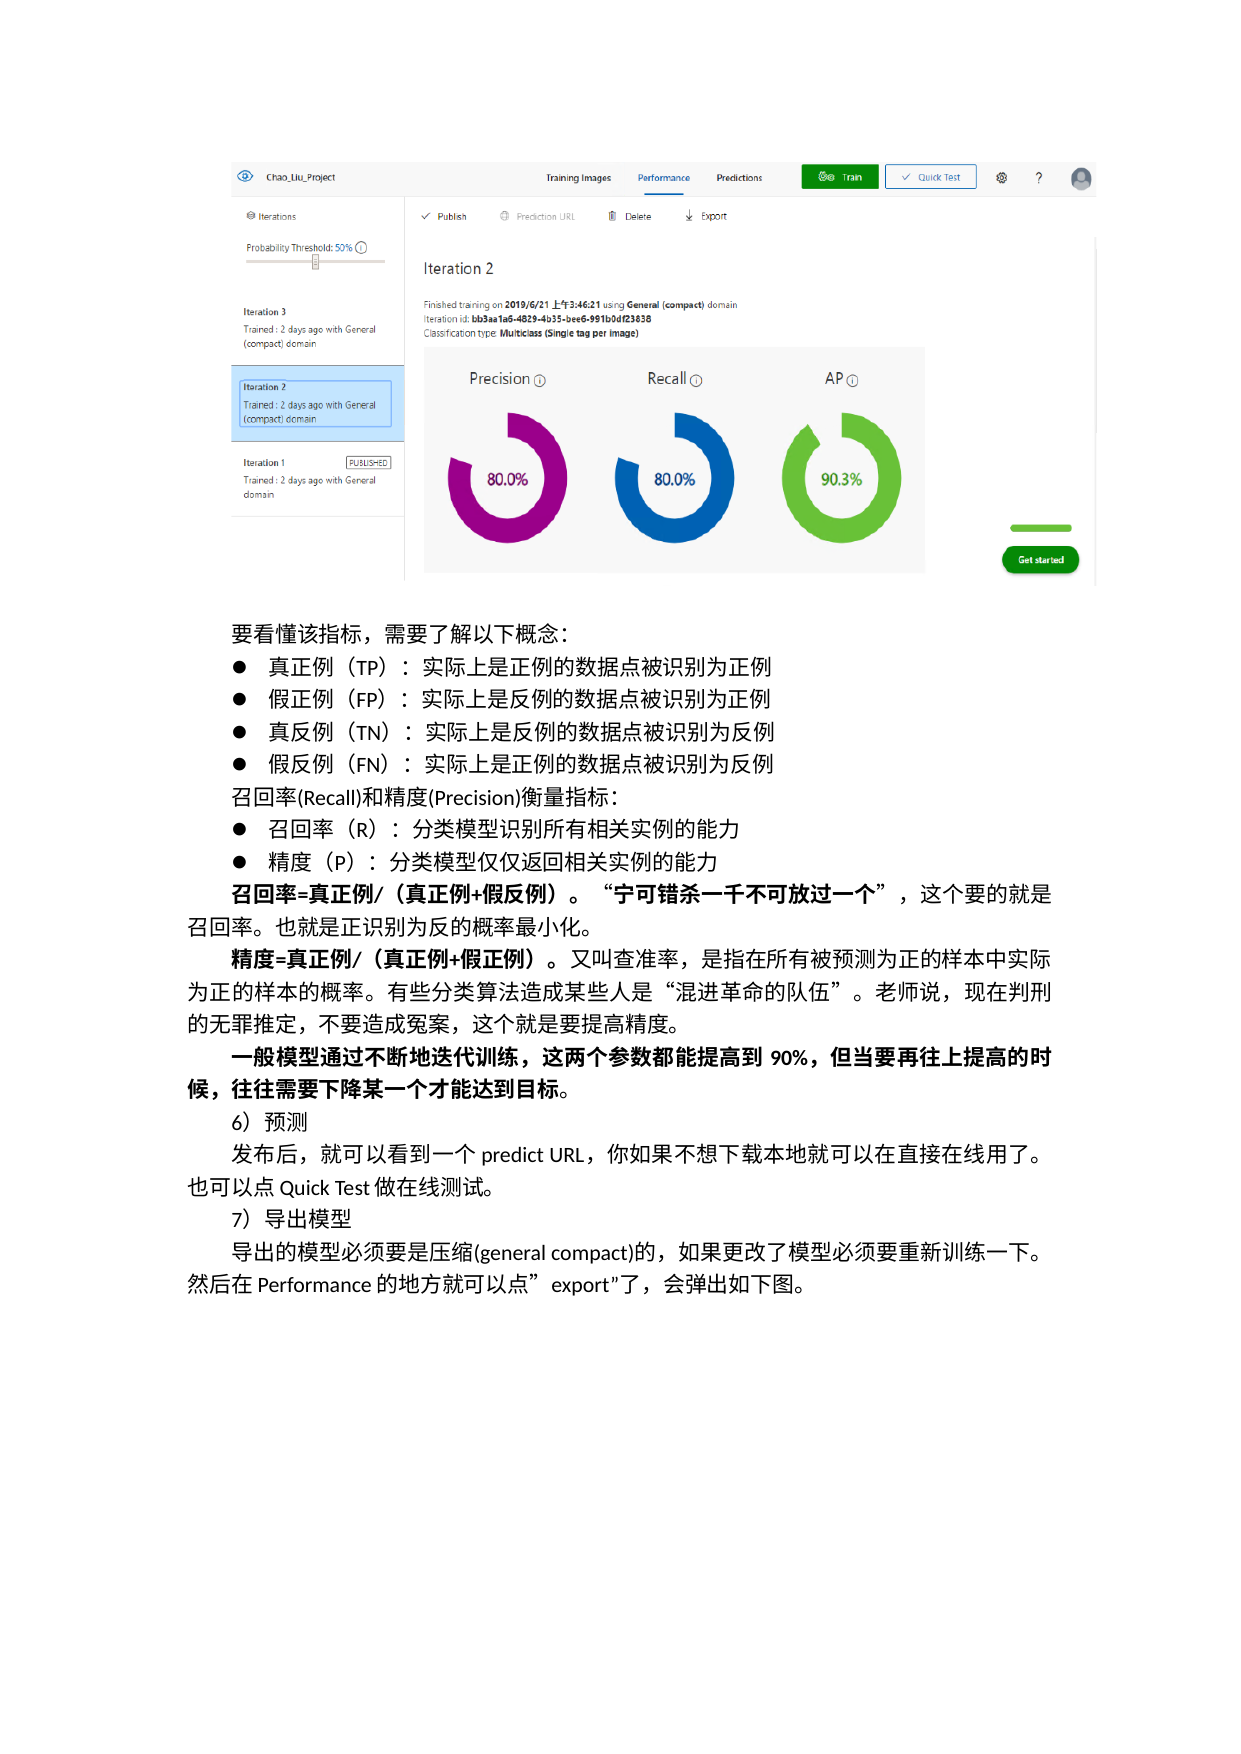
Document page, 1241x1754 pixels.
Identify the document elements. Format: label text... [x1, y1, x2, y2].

list 真反例（TN）：实际上是反例的数据点被识别为反例 [231, 714, 1053, 747]
picture [231, 162, 1097, 586]
list 精度（P）：分类模型仅仅返回相关实例的能力 [231, 844, 1053, 877]
text 7）导出模型 [187, 1202, 1053, 1234]
text 精度=真正例/（真正例+假正例）。又叫查准率，是指在所有被预测为正的样本中实际为正的样本的概率。有些分类算法造成某些人是“混进革命的队伍”。老师说，现在判刑的无罪推定，不要造成冤案，这个就是要提高精度。 [187, 942, 1053, 1039]
list 假正例（FP）：实际上是反例的数据点被识别为正例 [231, 682, 1053, 714]
text 召回率(Recall)和精度(Precision)衡量指标： [187, 779, 1053, 812]
list 假反例（FN）：实际上是正例的数据点被识别为反例 [231, 747, 1053, 779]
text 要看懂该指标，需要了解以下概念： [187, 617, 1053, 649]
list 召回率（R）：分类模型识别所有相关实例的能力 [231, 812, 1053, 844]
text 发布后，就可以看到一个predict URL，你如果不想下载本地就可以在直接在线用了。也可以点Quick Test做在线测试。 [187, 1137, 1053, 1202]
text 召回率=真正例/（真正例+假反例）。“宁可错杀一千不可放过一个”，这个要的就是召回率。也就是正识别为反的概率最小化。 [187, 877, 1053, 942]
text 一般模型通过不断地迭代训练，这两个参数都能提高到90%，但当要再往上提高的时候，往往需要下降某一个才能达到目标。 [187, 1039, 1053, 1104]
list 真正例（TP）：实际上是正例的数据点被识别为正例 [231, 649, 1053, 682]
text 导出的模型必须要是压缩(general compact)的，如果更改了模型必须要重新训练一下。然后在Performance的地方就可以点”export”了，会弹出如下图。 [187, 1234, 1053, 1299]
text 6）预测 [187, 1104, 1053, 1137]
